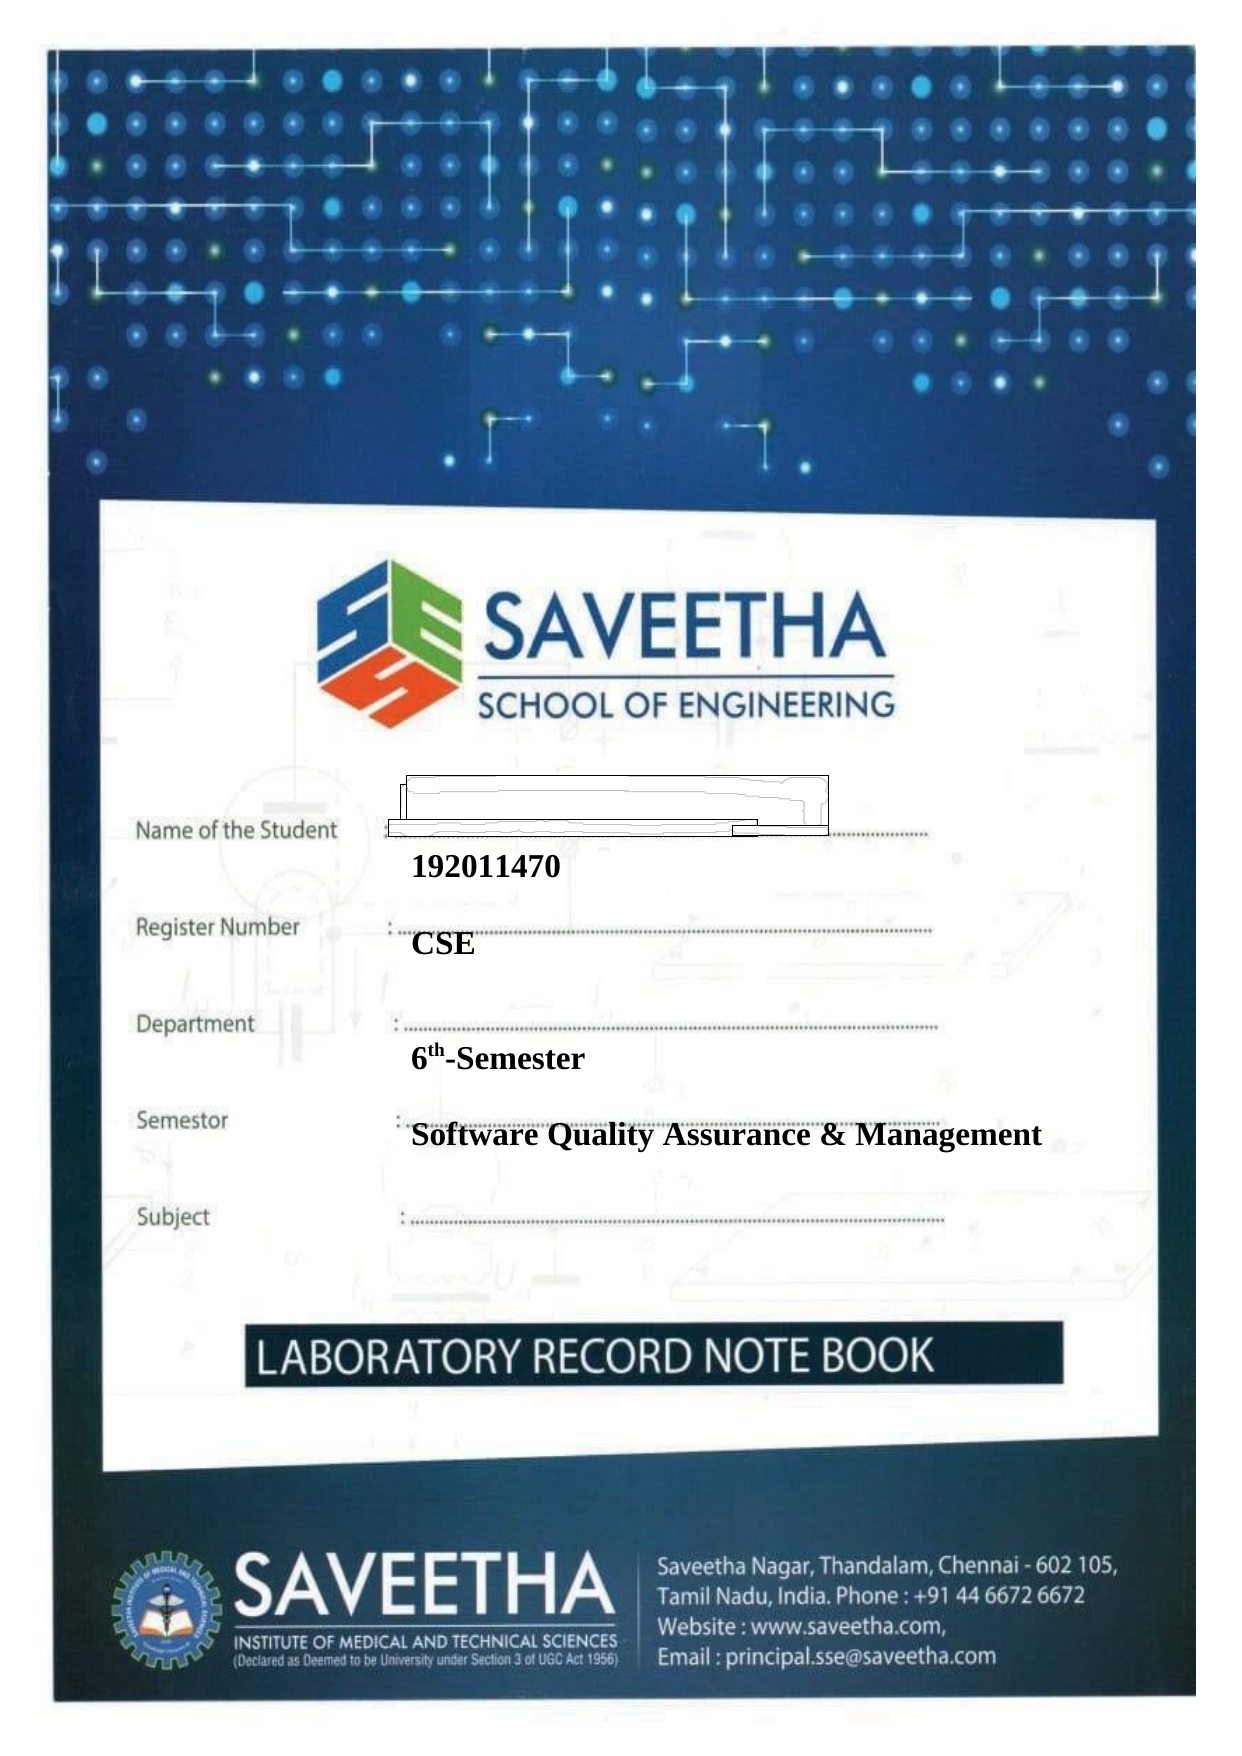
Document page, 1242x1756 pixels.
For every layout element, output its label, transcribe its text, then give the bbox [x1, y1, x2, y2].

subtitle 192011470 [411, 846, 1067, 884]
subtitle 6th-Semester [411, 1038, 1067, 1076]
picture [39, 20, 1196, 1722]
text CSE [411, 923, 1067, 961]
text Software Quality Assurance & Management [411, 1114, 1067, 1153]
